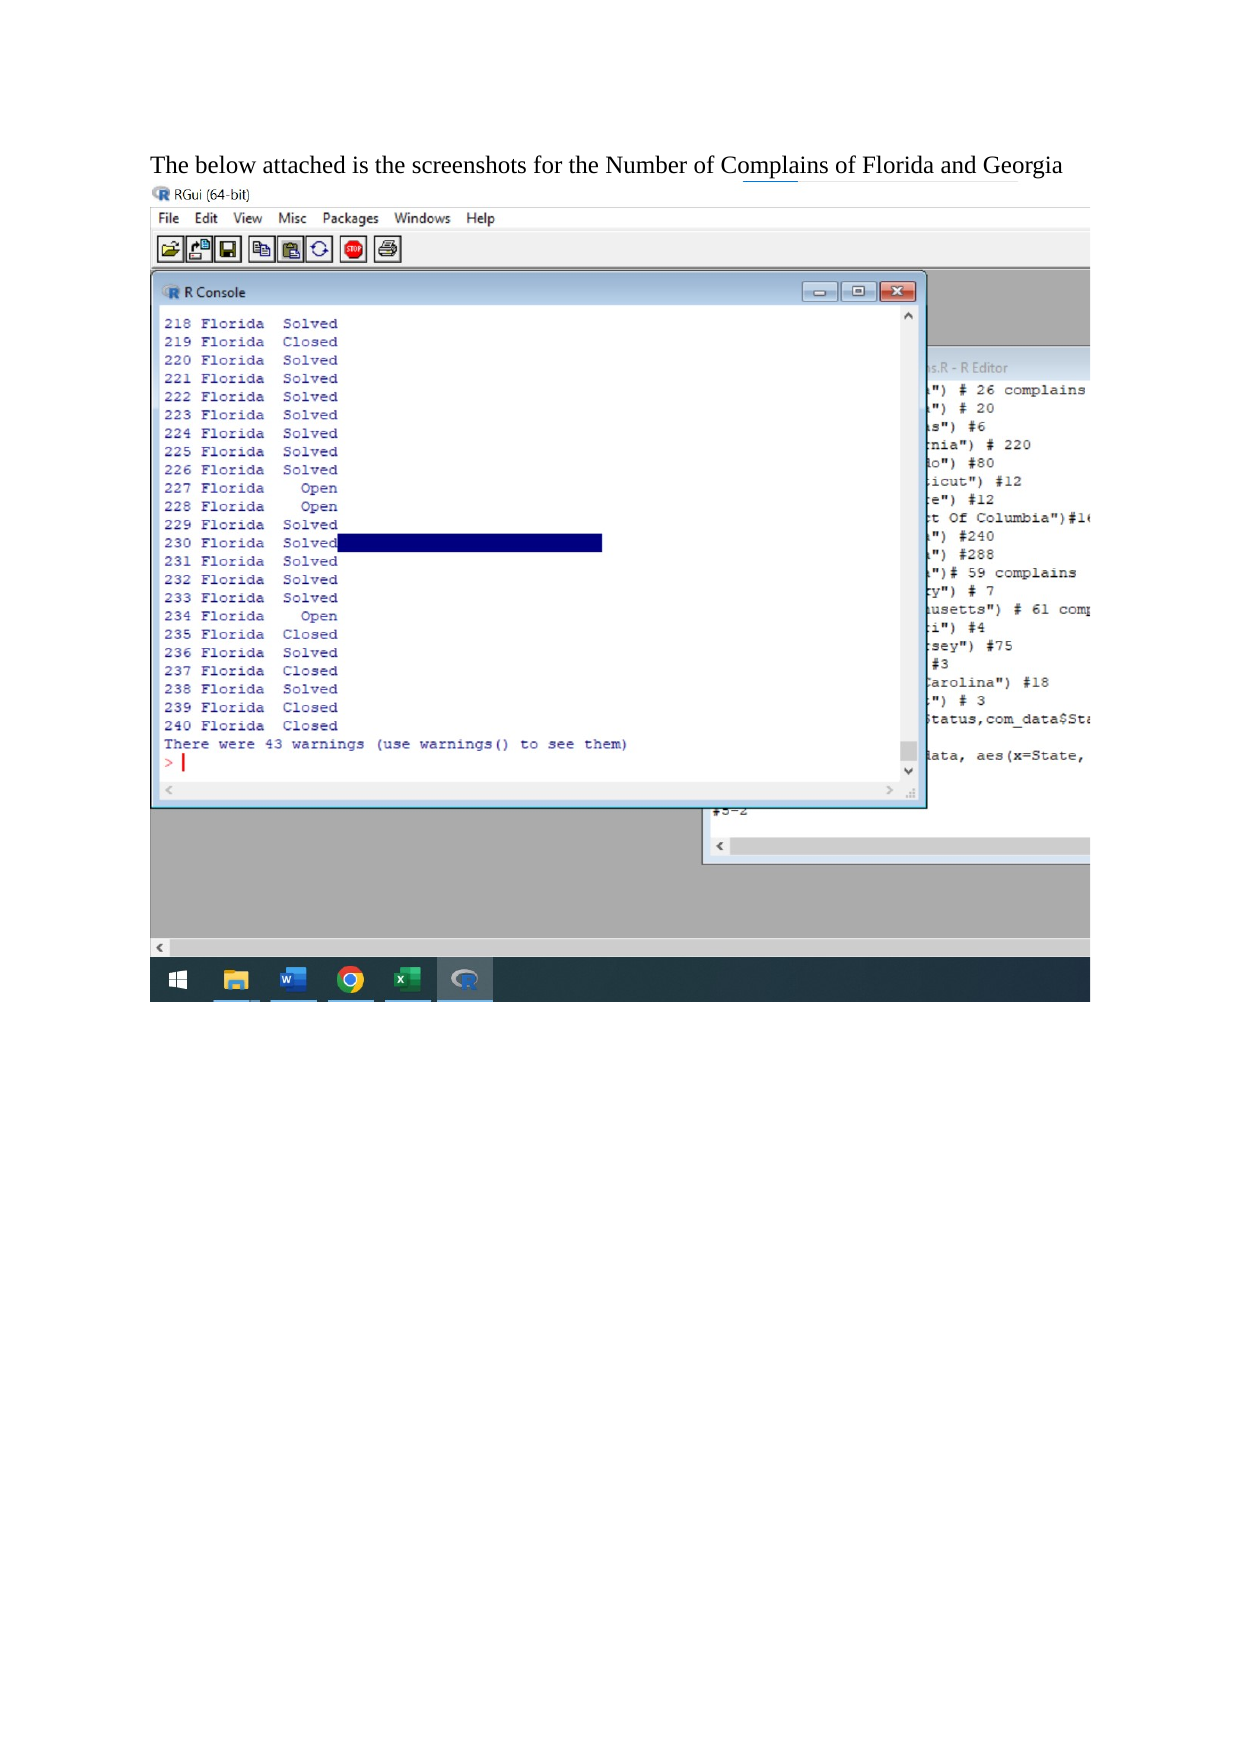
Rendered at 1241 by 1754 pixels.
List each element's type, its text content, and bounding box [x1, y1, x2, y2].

text The below attached is the screenshots for the Number of Complains of Florida and Georgia [150, 150, 1090, 181]
picture [150, 181, 1091, 1002]
